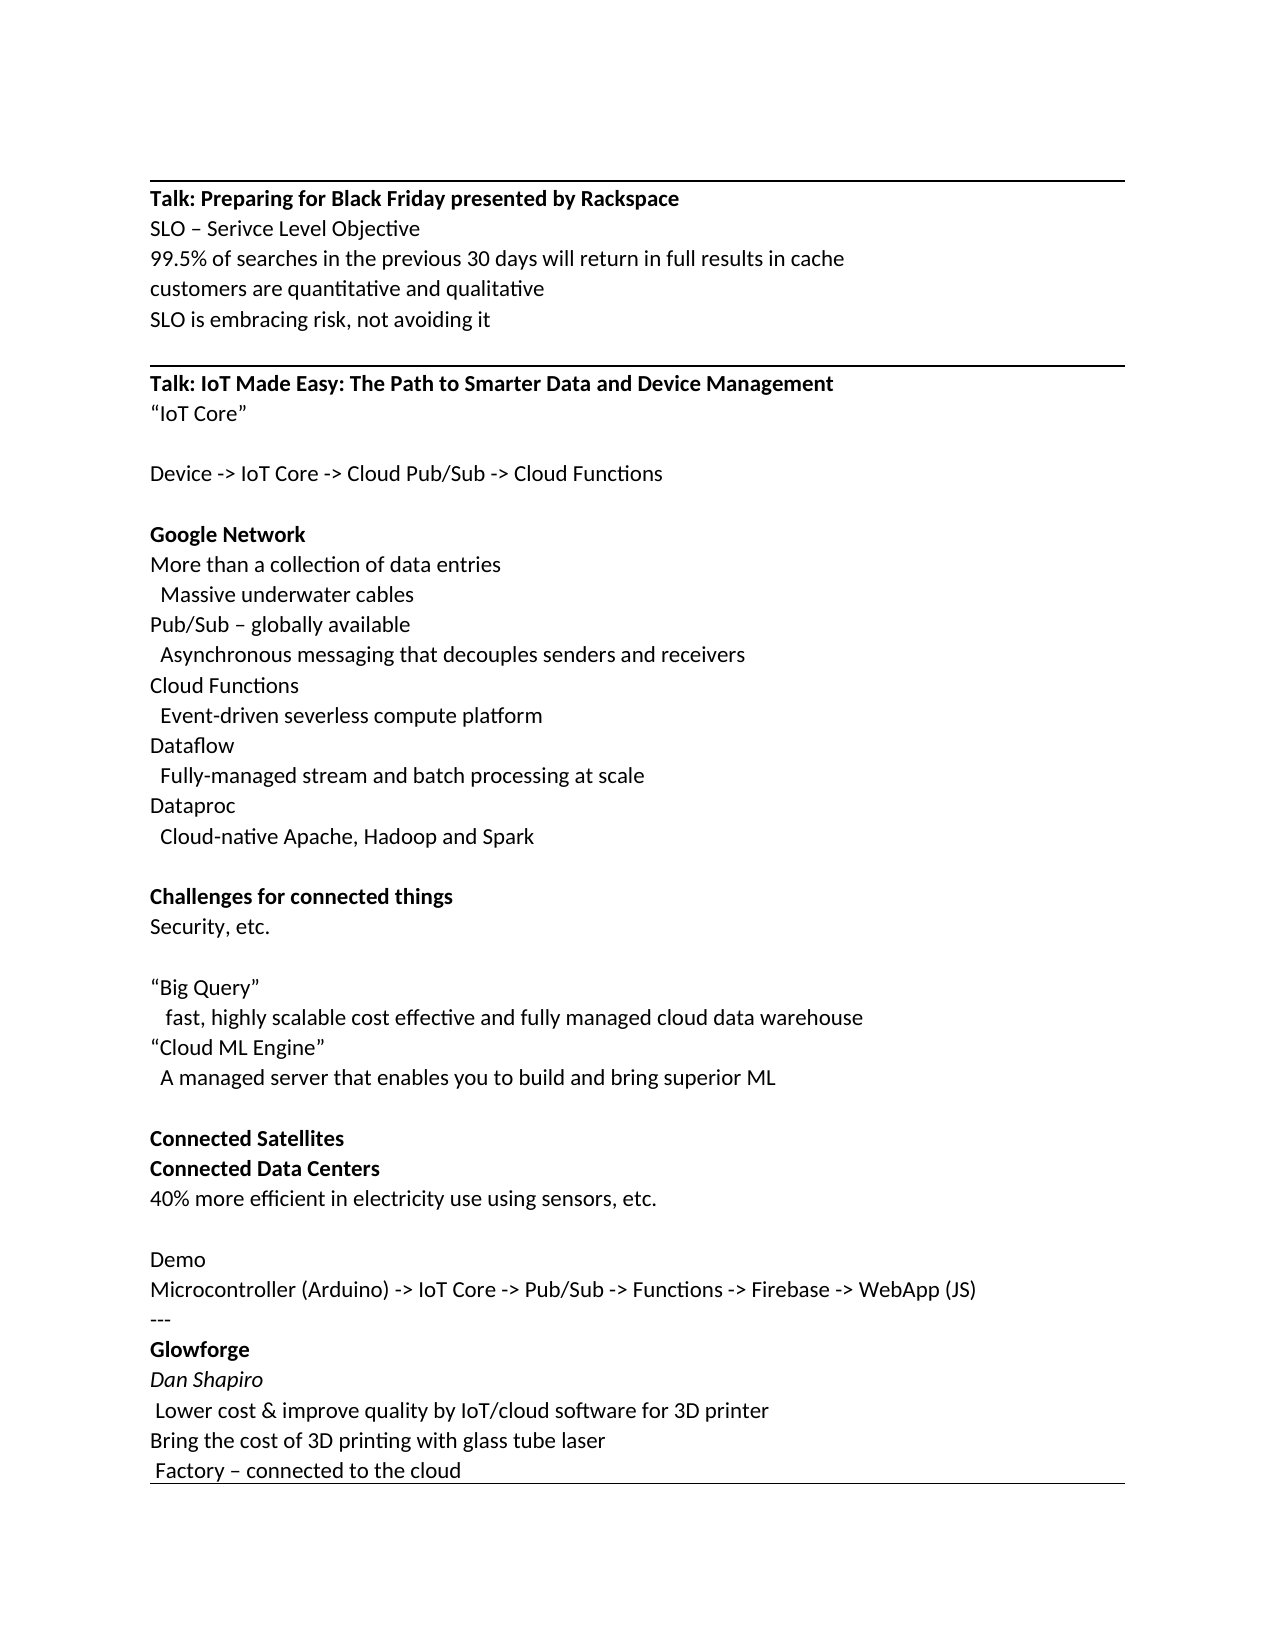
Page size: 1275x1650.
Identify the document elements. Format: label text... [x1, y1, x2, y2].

list Google Network [150, 516, 1125, 546]
list Asynchronous messaging that decouples senders and receivers [150, 637, 1125, 667]
list Dataproc [150, 788, 1125, 818]
list “IoT Core” [150, 395, 1125, 427]
list Pub/Sub – globally available [150, 607, 1125, 637]
list Connected Data Centers [150, 1151, 1125, 1181]
list customers are quantitative and qualitative [150, 274, 1125, 302]
list SLO is embracing risk, not avoiding it [150, 305, 1125, 333]
list Cloud Functions [150, 667, 1125, 697]
list “Big Query” [150, 969, 1125, 999]
list 99.5% of searches in the previous 30 days will return in full results in cache [150, 244, 1125, 272]
list Fully-managed stream and batch processing at scale [150, 758, 1125, 788]
list Connected Satellites [150, 1120, 1125, 1151]
list SLO – Serivce Level Objective [150, 214, 1125, 242]
list Dataflow [150, 728, 1125, 758]
list Cloud-native Apache, Hadoop and Spark [150, 818, 1125, 850]
list Bring the cost of 3D printing with glass tube laser [150, 1422, 1125, 1453]
list fast, highly scalable cost effective and fully managed cloud data warehouse [150, 999, 1125, 1030]
list Device -> IoT Core -> Cloud Pub/Sub -> Cloud Functions [150, 456, 1125, 487]
list --- [150, 1302, 1125, 1332]
list Glowforge [150, 1332, 1125, 1362]
list A managed server that enables you to build and bring superior ML [150, 1060, 1125, 1092]
list Security, etc. [150, 909, 1125, 941]
list Lower cost & improve quality by IoT/cloud software for 3D printer [150, 1392, 1125, 1422]
list Demo [150, 1241, 1125, 1271]
list 40% more efficient in electricity use using sensors, etc. [150, 1181, 1125, 1212]
list “Cloud ML Engine” [150, 1030, 1125, 1060]
list More than a collection of data entries [150, 546, 1125, 577]
list Talk: IoT Made Easy: The Path to Smarter Data and Device Management [150, 367, 1125, 395]
list Event-driven severless compute platform [150, 697, 1125, 728]
list Challenges for connected things [150, 879, 1125, 909]
list Dan Shapiro [150, 1362, 1125, 1392]
list Massive underwater cables [150, 577, 1125, 607]
list Microcontroller (Arduino) -> IoT Core -> Pub/Sub -> Functions -> Firebase -> WebApp (JS) [150, 1271, 1125, 1302]
list Factory – connected to the cloud [150, 1453, 1125, 1483]
list Talk: Preparing for Black Friday presented by Rackspace [150, 184, 1125, 212]
